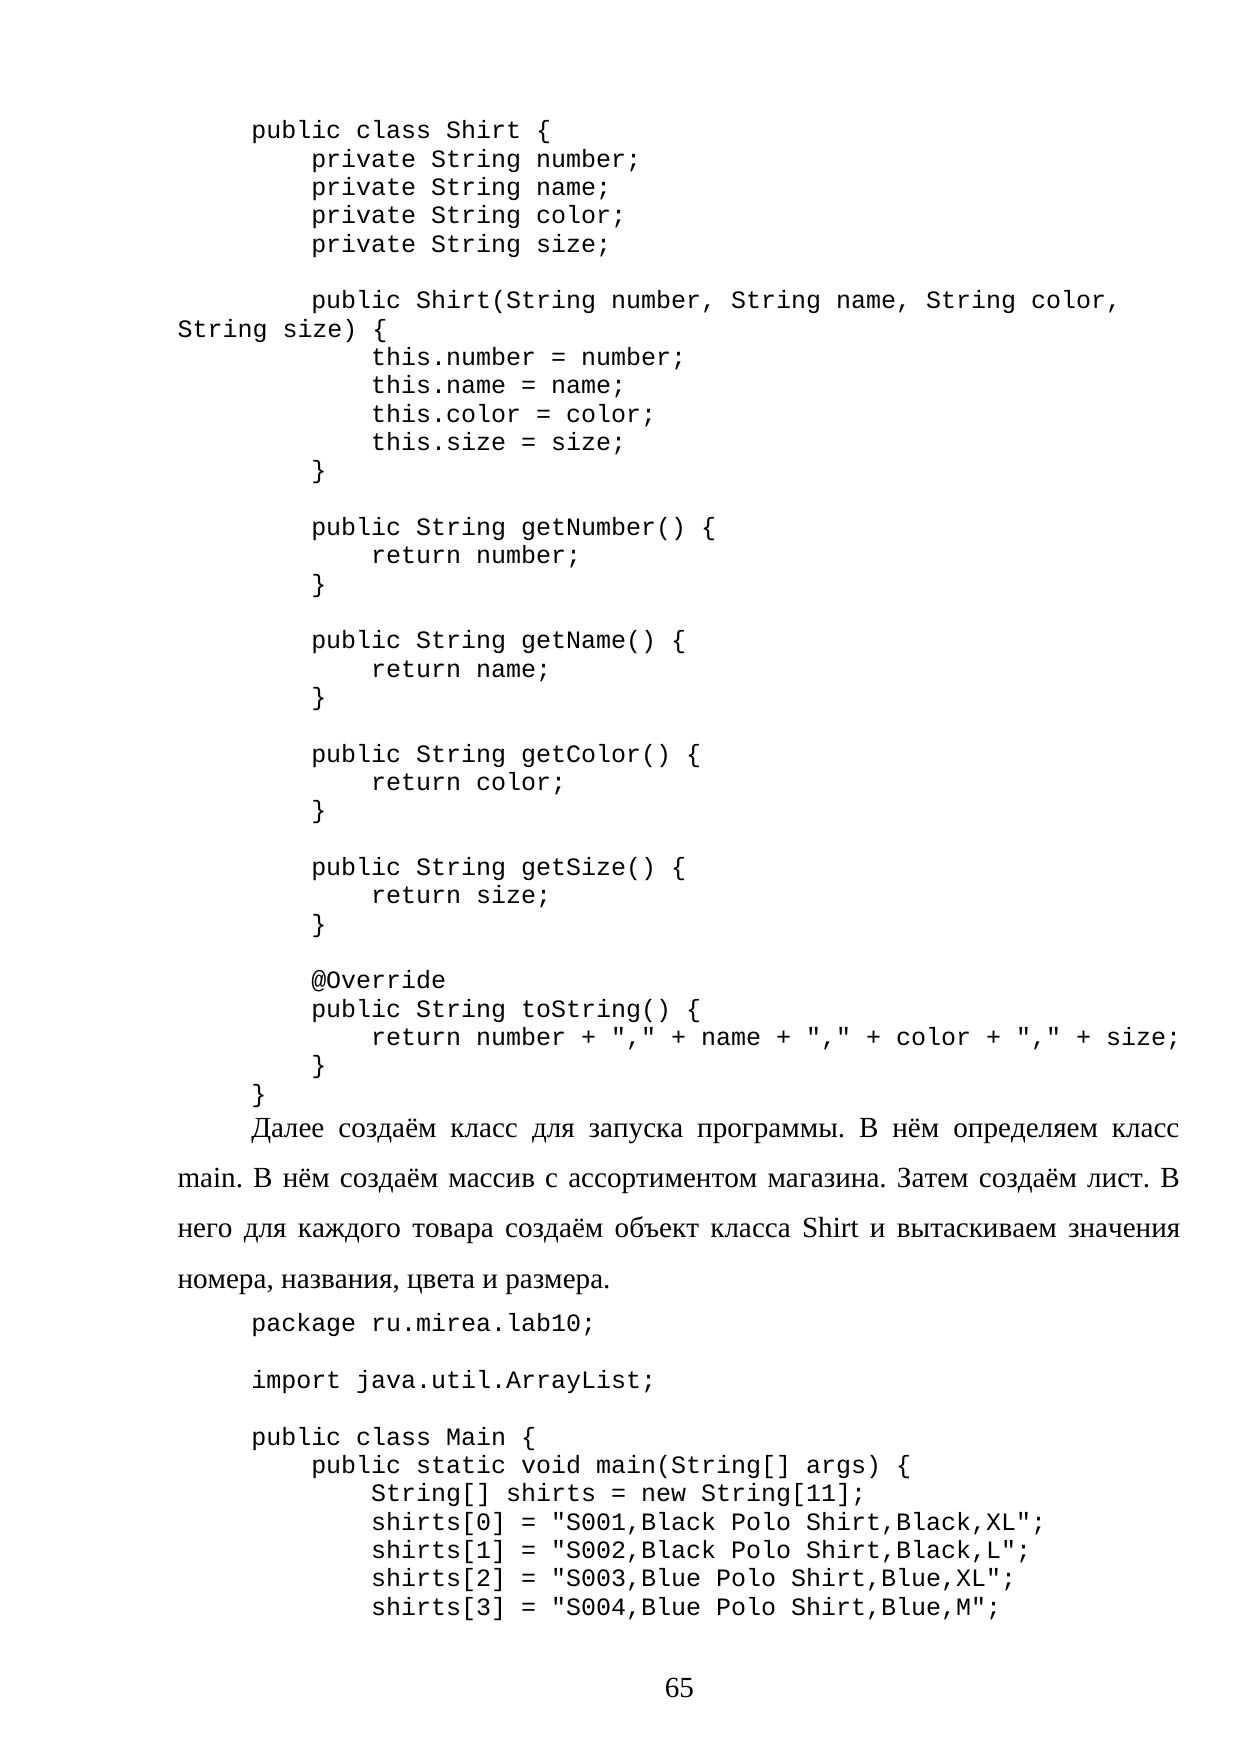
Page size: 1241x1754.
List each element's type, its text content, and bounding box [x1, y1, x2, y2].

text return size; [177, 883, 1181, 911]
text public Shirt(String number, String name, String color, String size) { [177, 288, 1181, 345]
text public String getNumber() { [177, 515, 1181, 543]
text private String color; [177, 203, 1181, 231]
text this.size = size; [177, 430, 1181, 458]
text } [177, 911, 1181, 940]
text this.color = color; [177, 401, 1181, 430]
text shirts[1] = "S002,Black Polo Shirt,Black,L"; [177, 1538, 1181, 1566]
text @Override [177, 968, 1181, 996]
text public class Shirt { [177, 118, 1181, 146]
text } [177, 571, 1181, 600]
text public String getName() { [177, 628, 1181, 656]
text return number + "," + name + "," + color + "," + size; [177, 1025, 1181, 1053]
text return color; [177, 770, 1181, 798]
text public String getSize() { [177, 855, 1181, 883]
text public class Main { [177, 1424, 1181, 1453]
text private String size; [177, 231, 1181, 260]
text } [177, 685, 1181, 713]
text shirts[3] = "S004,Blue Polo Shirt,Blue,M"; [177, 1594, 1181, 1623]
text Далее создаём класс для запуска программы. В нём определяем класс main. В нём создаём массив с ассортиментом магазина. Затем создаём лист. В него для каждого товара создаём объект класса Shirt и вытаскиваем значения номера, названия, цвета и размера. [177, 1110, 1181, 1294]
text private String number; [177, 146, 1181, 175]
text return name; [177, 656, 1181, 685]
text return number; [177, 543, 1181, 571]
text shirts[0] = "S001,Black Polo Shirt,Black,XL"; [177, 1509, 1181, 1538]
text shirts[2] = "S003,Blue Polo Shirt,Blue,XL"; [177, 1566, 1181, 1594]
text package ru.mirea.lab10; [177, 1311, 1181, 1339]
text String[] shirts = new String[11]; [177, 1481, 1181, 1509]
text } [177, 798, 1181, 826]
text } [177, 458, 1181, 486]
text } [177, 1053, 1181, 1081]
text private String name; [177, 175, 1181, 203]
text import java.util.ArrayList; [177, 1368, 1181, 1396]
text this.number = number; [177, 345, 1181, 373]
text } [177, 1081, 1181, 1110]
text public String getColor() { [177, 741, 1181, 770]
text public String toString() { [177, 996, 1181, 1025]
text this.name = name; [177, 373, 1181, 401]
text public static void main(String[] args) { [177, 1453, 1181, 1481]
